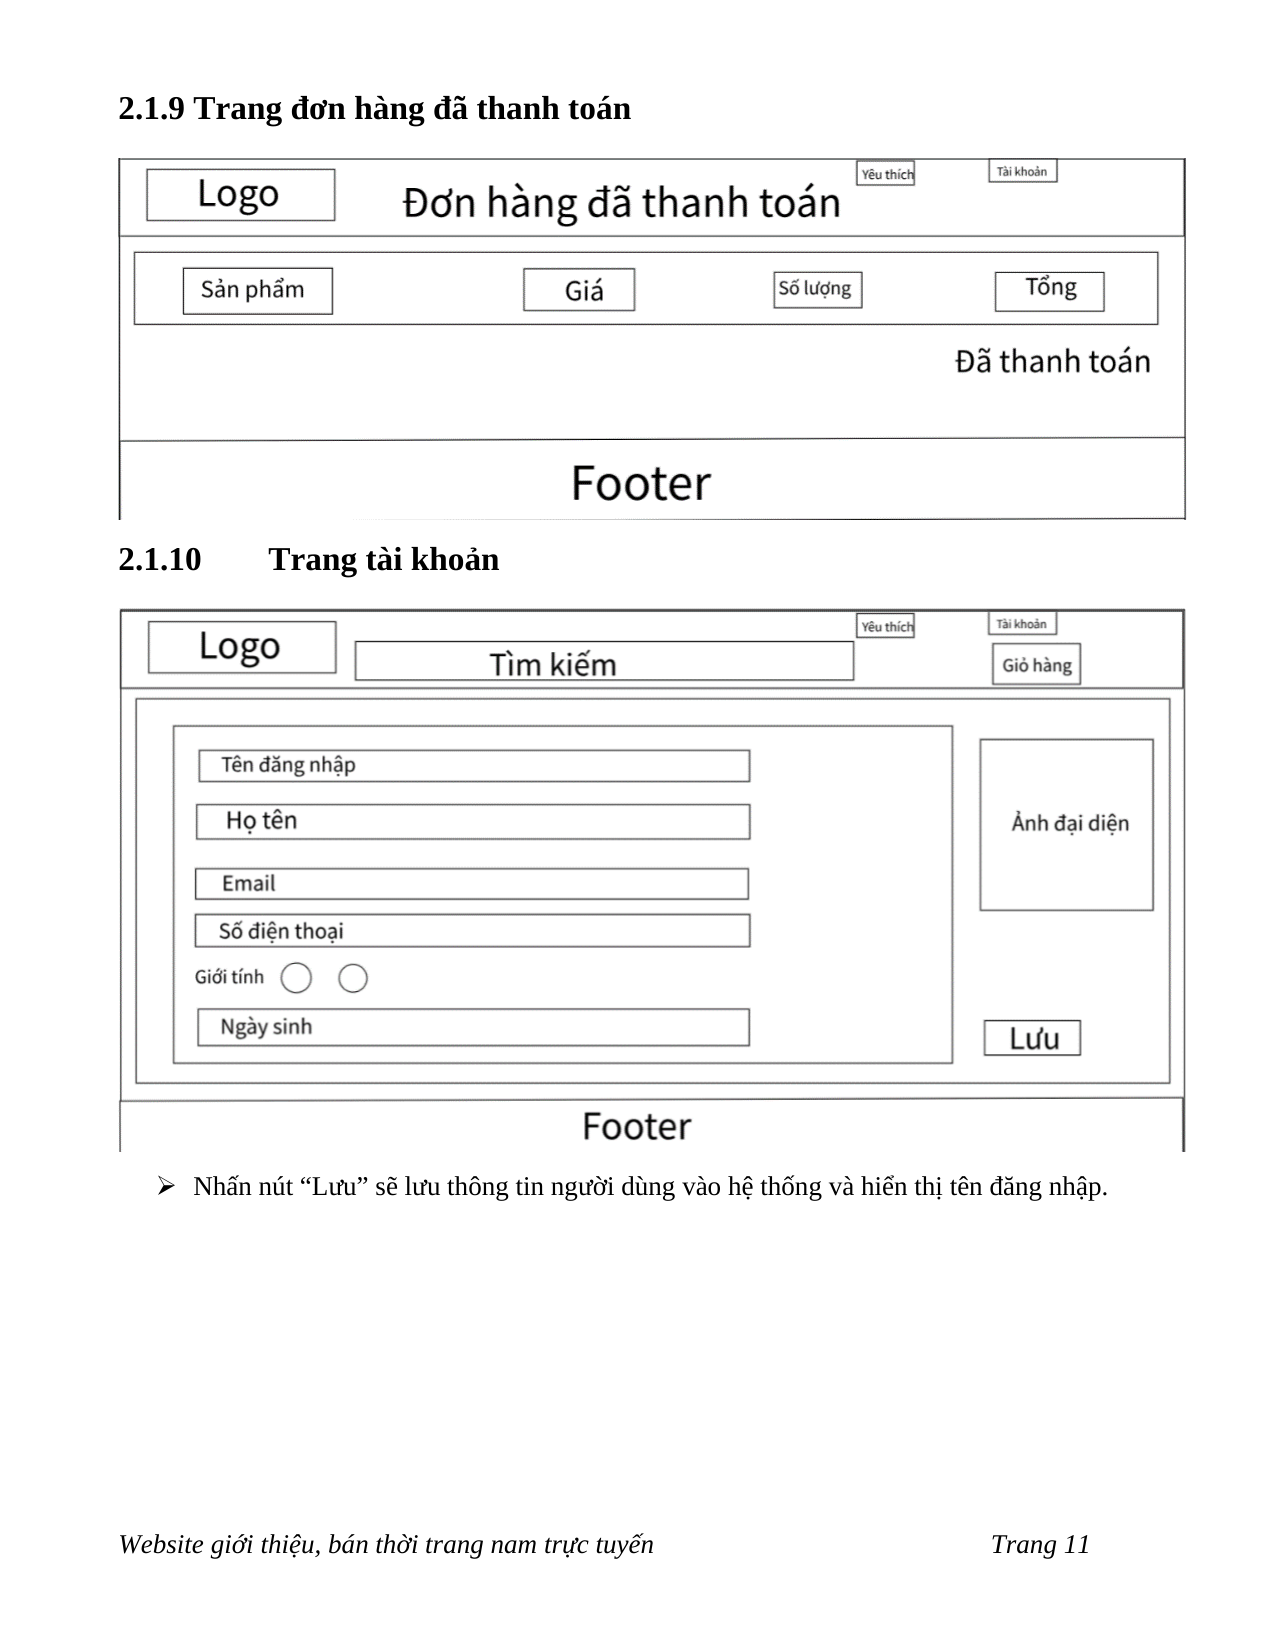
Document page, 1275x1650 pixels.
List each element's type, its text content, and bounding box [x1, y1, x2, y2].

picture [118, 608, 1187, 1152]
picture [118, 158, 1187, 520]
list Nhấn nút “Lưu” sẽ lưu thông tin người dùng vào hệ thống và hiển thị tên đăng nhập. [156, 1170, 1186, 1201]
subtitle Trang tài khoản [118, 539, 1186, 577]
subtitle Trang đơn hàng đã thanh toán [118, 89, 1186, 127]
